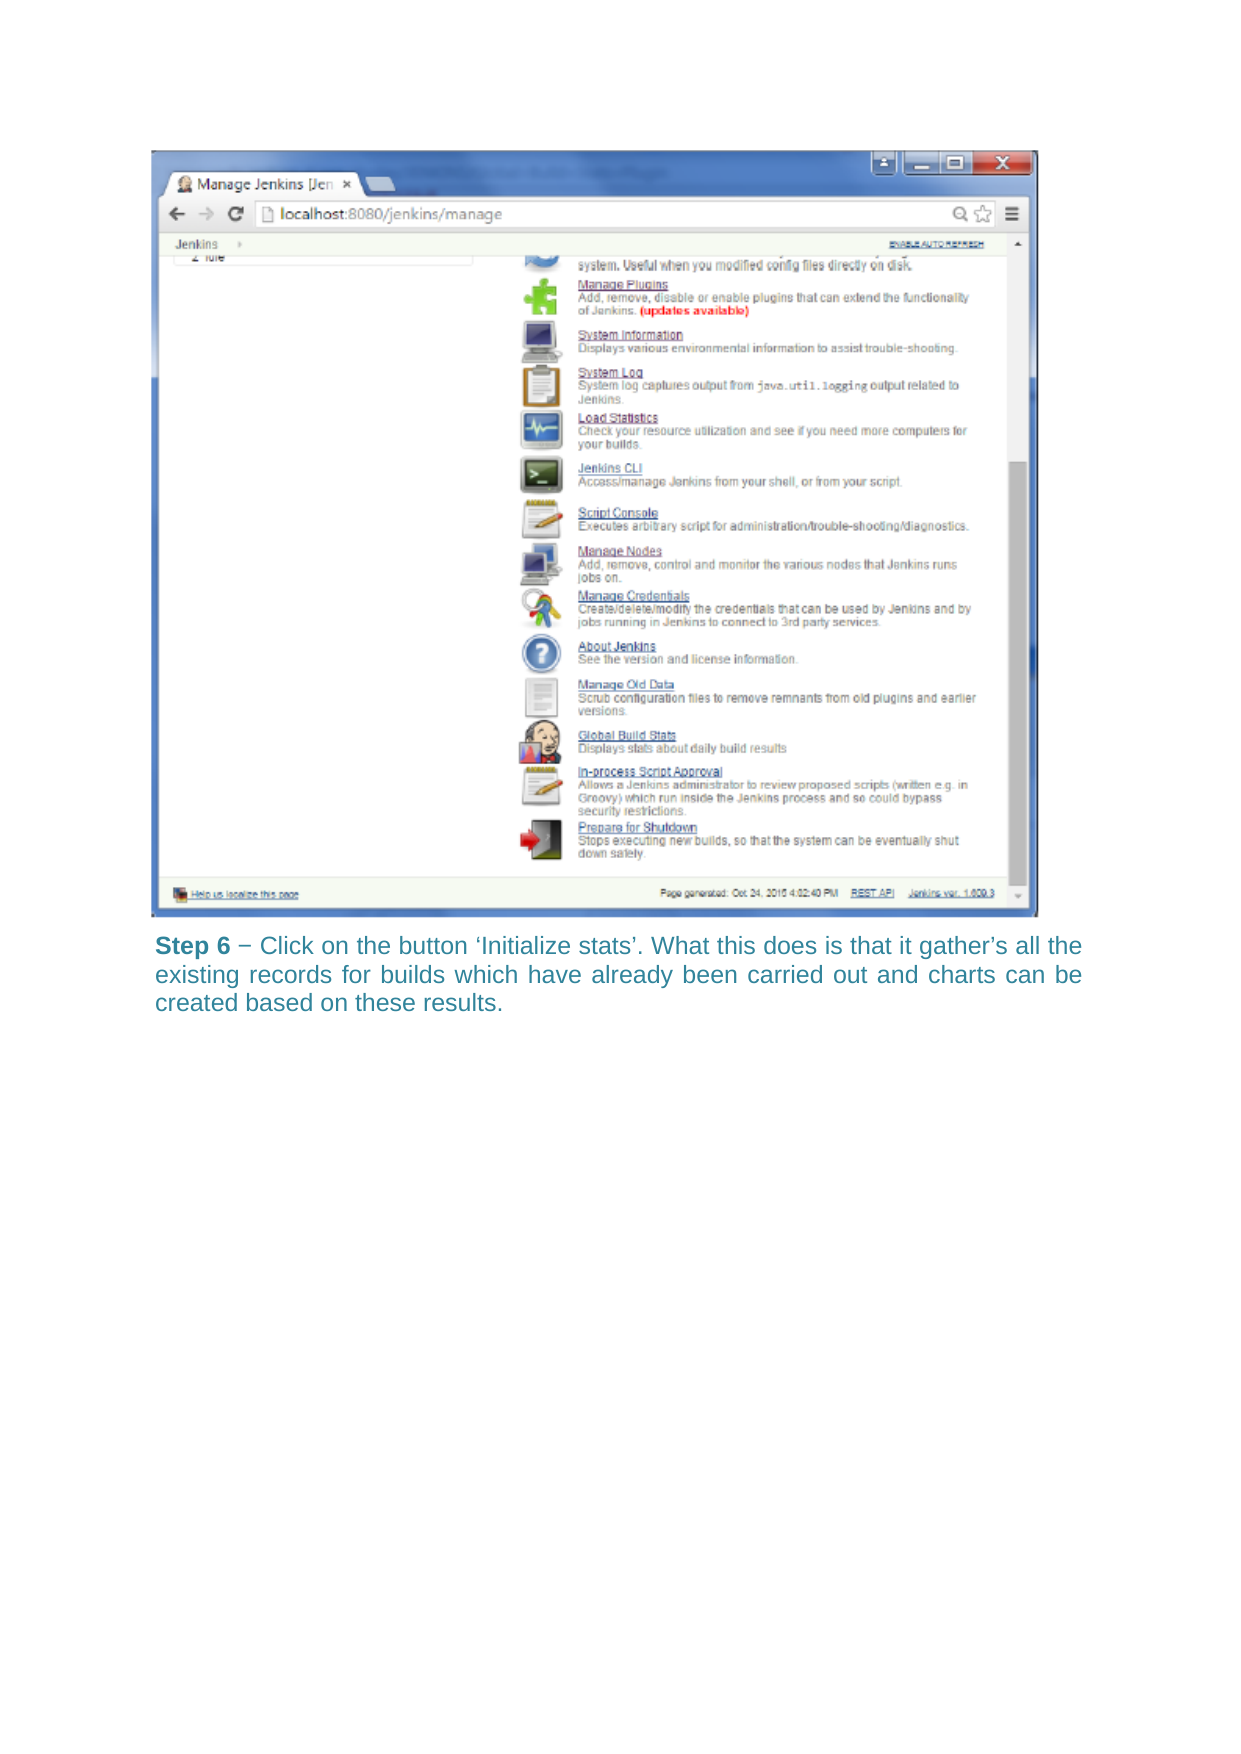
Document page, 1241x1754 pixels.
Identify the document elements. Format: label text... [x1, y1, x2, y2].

text Step 6 − Click on the button ‘Initialize stats’. What this does is that it gather’s all the existing records for builds which have already been carried out and charts can be created based on these results. [155, 931, 1085, 1017]
picture [150, 150, 1040, 919]
